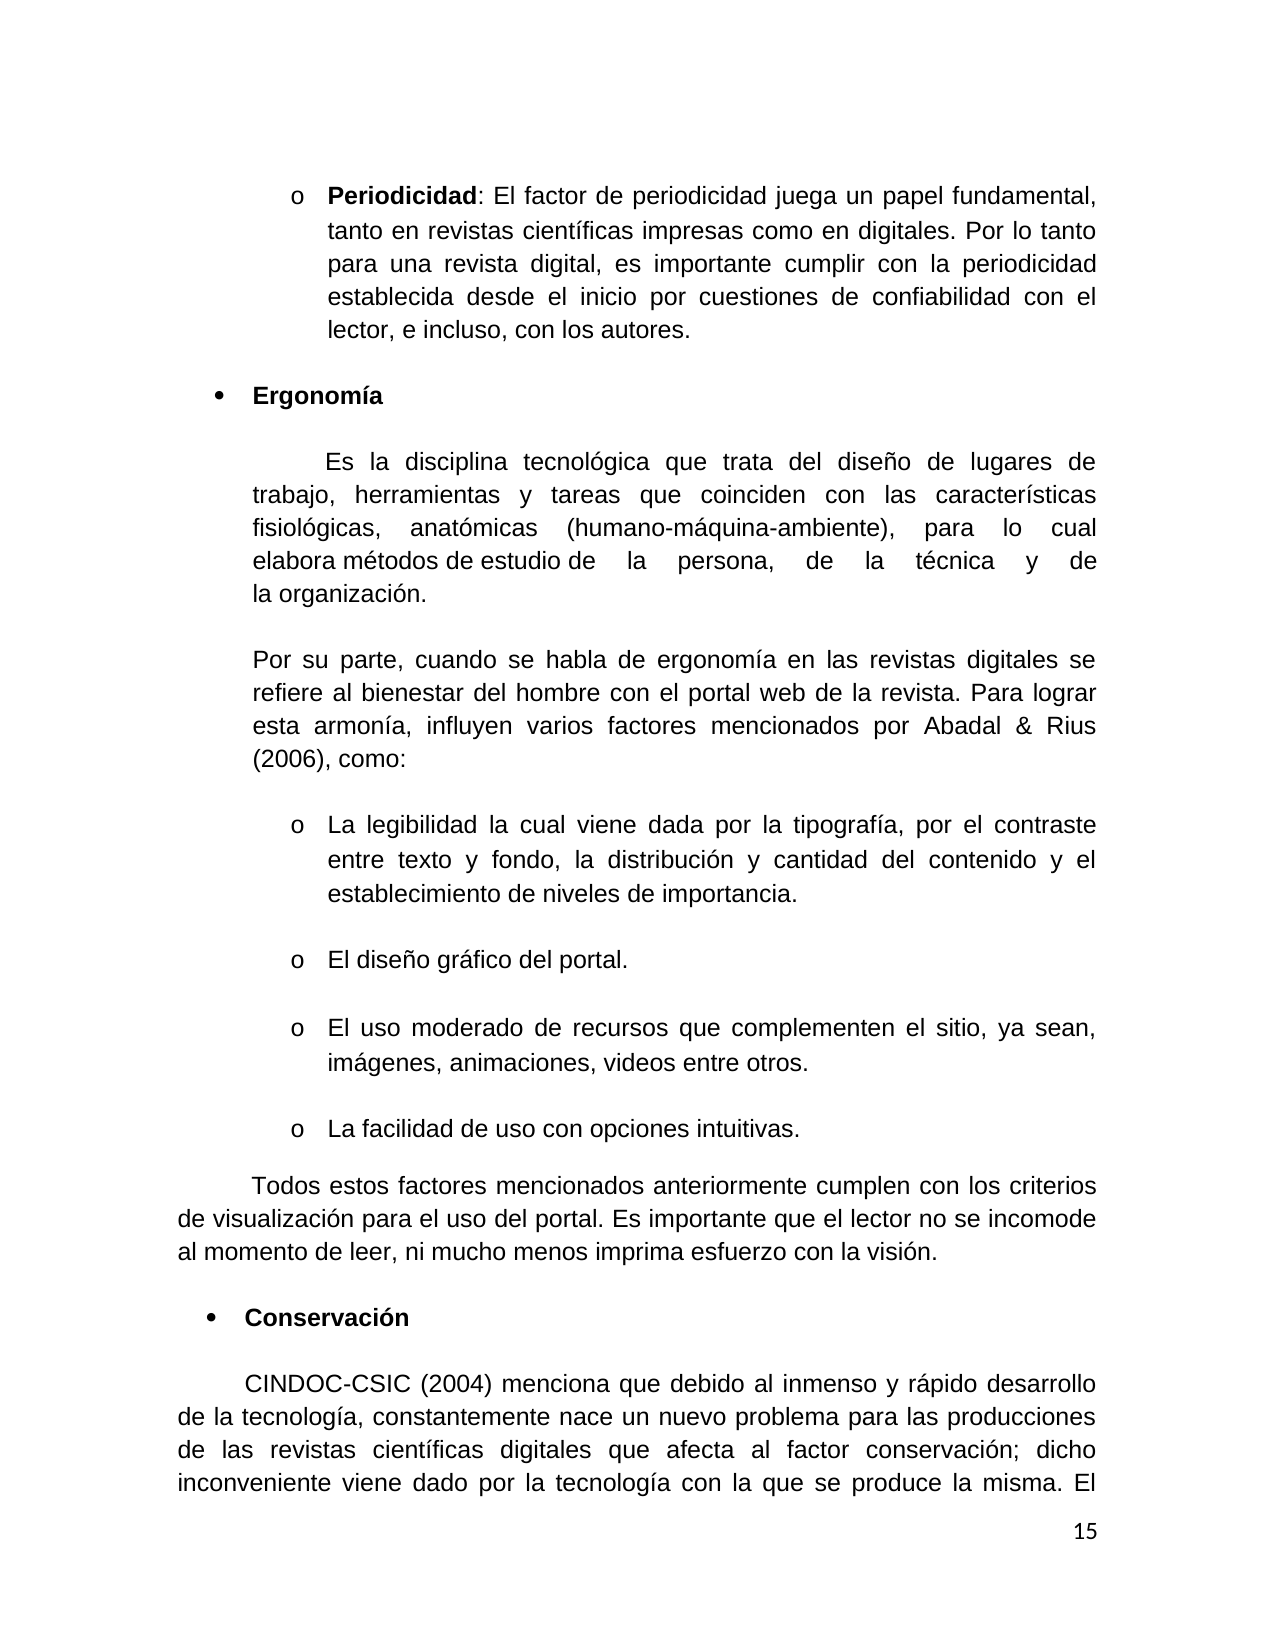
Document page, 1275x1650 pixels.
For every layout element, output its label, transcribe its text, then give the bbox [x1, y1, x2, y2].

list Es la disciplina tecnológica que trata del diseño de lugares de trabajo, herramientas y tareas que coinciden con las características fisiológicas, anatómicas (humano-máquina-ambiente), para lo cual elabora métodos de estudio de la persona, de la técnica y de la organización. [252, 447, 1098, 608]
list Conservación [207, 1303, 1098, 1332]
list Por su parte, cuando se habla de ergonomía en las revistas digitales se refiere al bienestar del hombre con el portal web de la revista. Para lograr esta armonía, influyen varios factores mencionados por Abadal & Rius (2006), como: [252, 645, 1098, 773]
list La legibilidad la cual viene dada por la tipografía, por el contraste entre texto y fondo, la distribución y cantidad del contenido y el establecimiento de niveles de importancia. [290, 810, 1098, 907]
list Periodicidad: El factor de periodicidad juega un papel fundamental, tanto en revistas científicas impresas como en digitales. Por lo tanto para una revista digital, es importante cumplir con la periodicidad establecida desde el inicio por cuestiones de confiabilidad con el lector, e incluso, con los autores. [290, 181, 1098, 344]
list Ergonomía [215, 381, 1098, 410]
text Todos estos factores mencionados anteriormente cumplen con los criterios de visualización para el uso del portal. Es importante que el lector no se incomode al momento de leer, ni mucho menos imprima esfuerzo con la visión. [177, 1171, 1098, 1266]
list El uso moderado de recursos que complementen el sitio, ya sean, imágenes, animaciones, videos entre otros. [290, 1013, 1098, 1077]
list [177, 1369, 1098, 1497]
list La facilidad de uso con opciones intuitivas. [290, 1114, 1098, 1145]
list El diseño gráfico del portal. [290, 944, 1098, 976]
